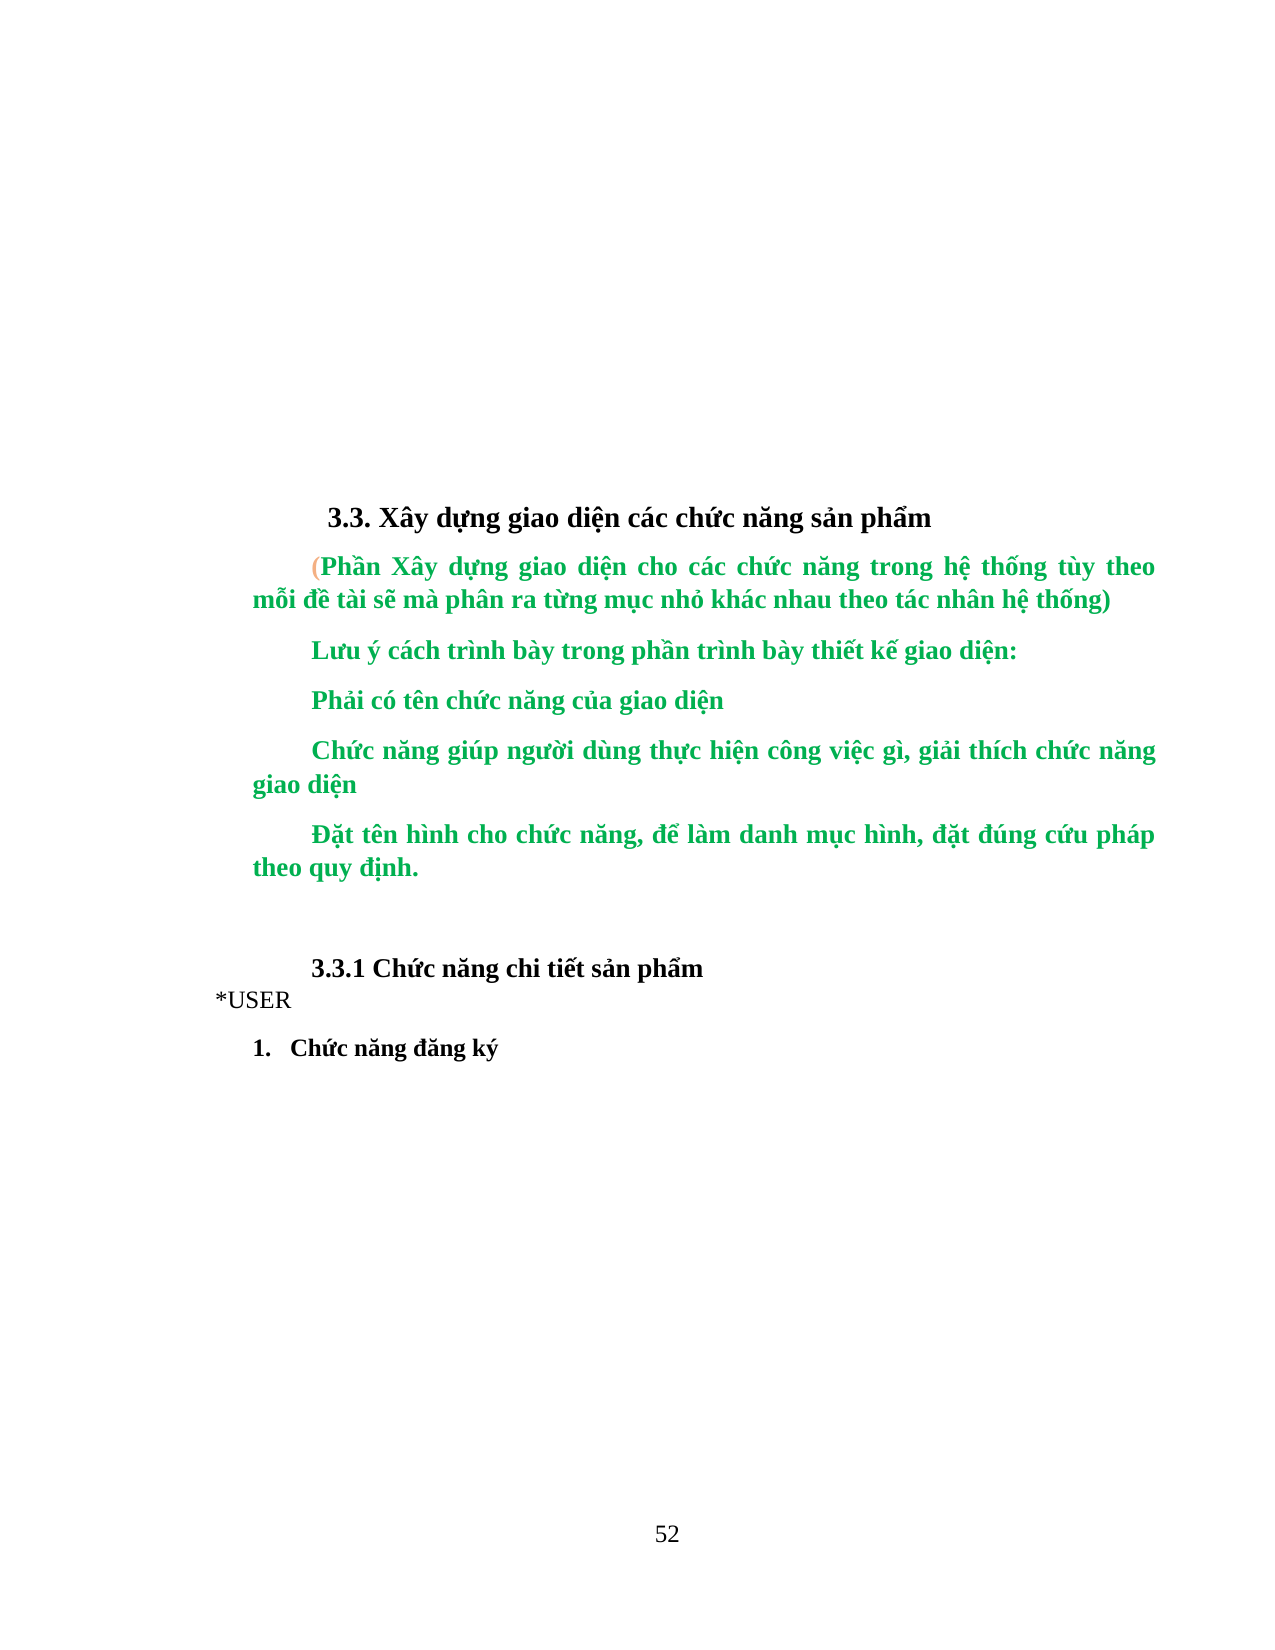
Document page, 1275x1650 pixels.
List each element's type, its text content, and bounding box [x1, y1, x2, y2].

subtitle 3.3.1 Chức năng chi tiết sản phẩm [252, 952, 1157, 983]
list Chức năng đăng ký [252, 1033, 1157, 1062]
text *USER [215, 986, 1157, 1014]
text Chức năng giúp người dùng thực hiện công việc gì, giải thích chức năng giao diện [252, 734, 1157, 799]
text Đặt tên hình cho chức năng, để làm danh mục hình, đặt đúng cứu pháp theo quy định. [252, 818, 1157, 883]
text (Phần Xây dựng giao diện cho các chức năng trong hệ thống tùy theo mỗi đề tài sẽ mà phân ra từng mục nhỏ khác nhau theo tác nhân hệ thống) [252, 550, 1157, 615]
text Phải có tên chức năng của giao diện [252, 684, 1157, 715]
subtitle 3.3. Xây dựng giao diện các chức năng sản phẩm [252, 500, 1157, 533]
text Lưu ý cách trình bày trong phần trình bày thiết kế giao diện: [252, 634, 1157, 665]
